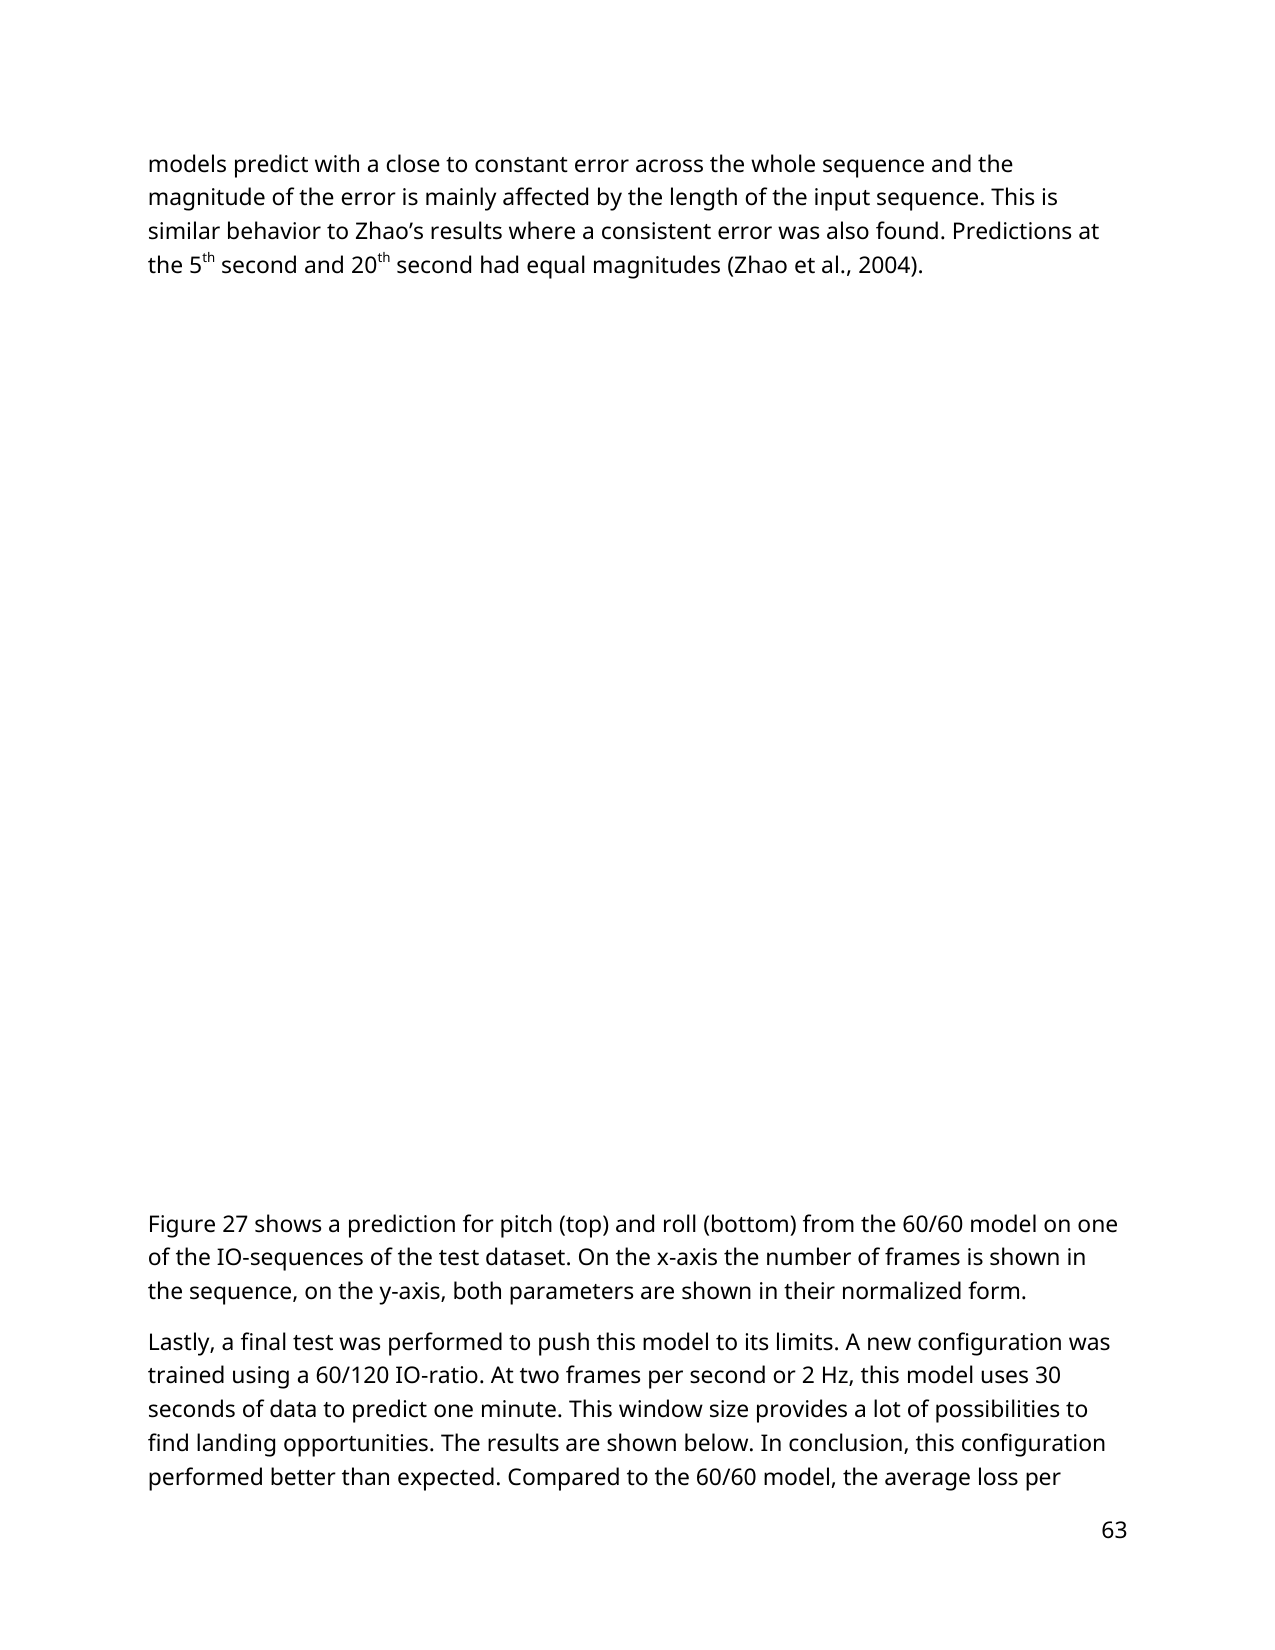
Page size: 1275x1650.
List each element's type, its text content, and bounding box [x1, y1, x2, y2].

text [148, 148, 1127, 280]
text Figure 27 shows a prediction for pitch (top) and roll (bottom) from the 60/60 model on one of the IO-sequences of the test dataset. On the x-axis the number of frames is shown in the sequence, on the y-axis, both parameters are shown in their normalized form. [148, 299, 1127, 1306]
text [148, 1325, 1127, 1492]
